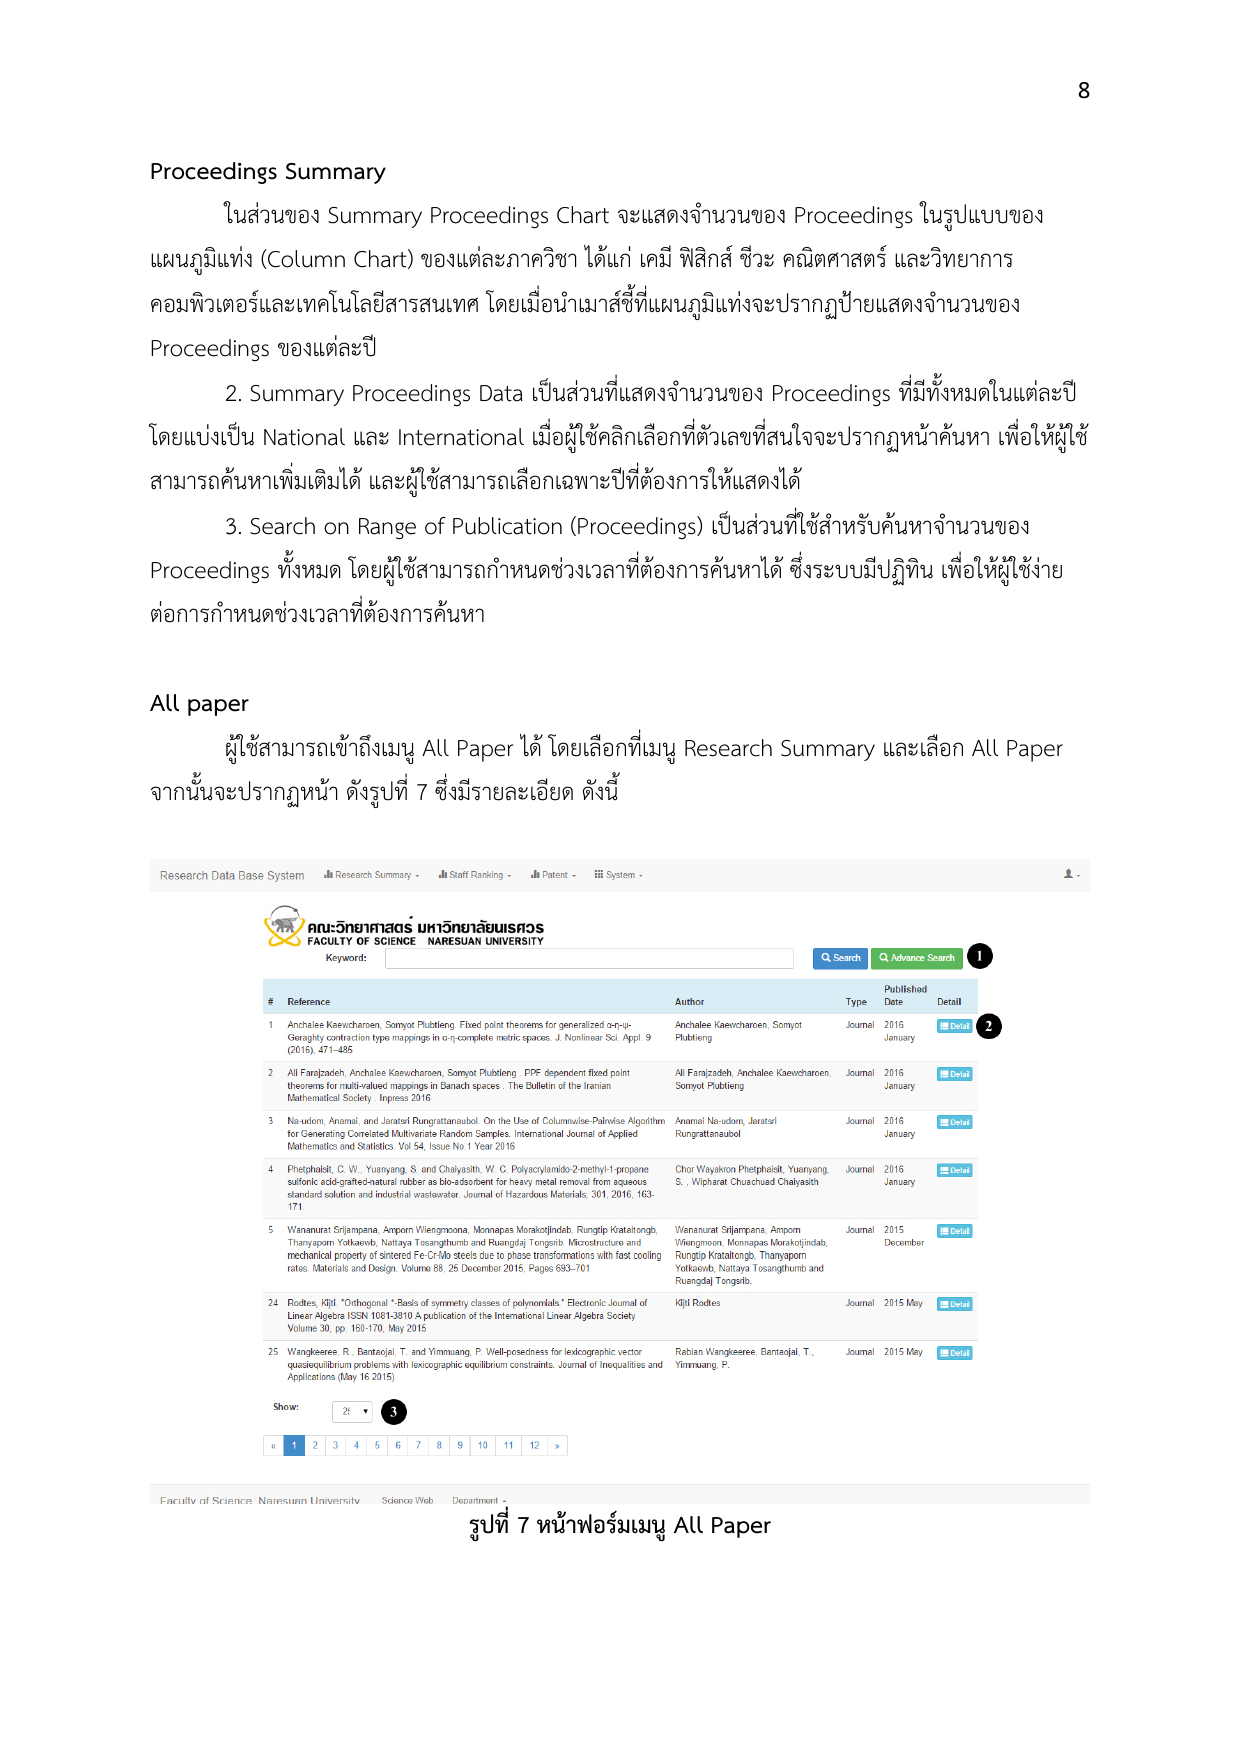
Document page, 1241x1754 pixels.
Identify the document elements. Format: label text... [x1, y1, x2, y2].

picture [150, 859, 1090, 1504]
text ผู้ใช้สามารถเข้าถึงเมนู All Paper ได้ โดยเลือกที่เมนู Research Summary และเลือก All Paper จากนั้นจะปรากฏหน้า ดัง ซึ่งมีรายละเอียด ดังนี้ [150, 727, 1090, 816]
subtitle All paper [150, 682, 1090, 727]
text 2. Summary Proceedings Data เป็นส่วนที่แสดงจำนวนของ Proceedings ที่มีทั้งหมดในแต่ละปี โดยแบ่งเป็น National และ International เมื่อผู้ใช้คลิกเลือกที่ตัวเลขที่สนใจจะปรากฏหน้าค้นหา เพื่อให้ผู้ใช้สามารถค้นหาเพิ่มเติมได้ และผู้ใช้สามารถเลือกเฉพาะปีที่ต้องการให้แสดงได้ [150, 372, 1090, 505]
text 3. Search on Range of Publication (Proceedings) เป็นส่วนที่ใช้สำหรับค้นหาจำนวนของ Proceedings ทั้งหมด โดยผู้ใช้สามารถกำหนดช่วงเวลาที่ต้องการค้นหาได้ ซึ่งระบบมีปฏิทิน เพื่อให้ผู้ใช้ง่ายต่อการกำหนดช่วงเวลาที่ต้องการค้นหา [150, 505, 1090, 638]
text รูปที่ 7 หน้าฟอร์มเมนู All Paper [150, 1504, 1090, 1548]
subtitle Proceedings Summary [150, 150, 1090, 194]
text ในส่วนของ Summary Proceedings Chart จะแสดงจำนวนของ Proceedings ในรูปแบบของแผนภูมิแท่ง (Column Chart) ของแต่ละภาควิชา ได้แก่ เคมี ฟิสิกส์ ชีวะ คณิตศาสตร์ และวิทยาการคอมพิวเตอร์และเทคโนโลยีสารสนเทศ โดยเมื่อนำเมาส์ชี้ที่แผนภูมิแท่งจะปรากฏป้ายแสดงจำนวนของ Proceedings ของแต่ละปี [150, 194, 1090, 372]
